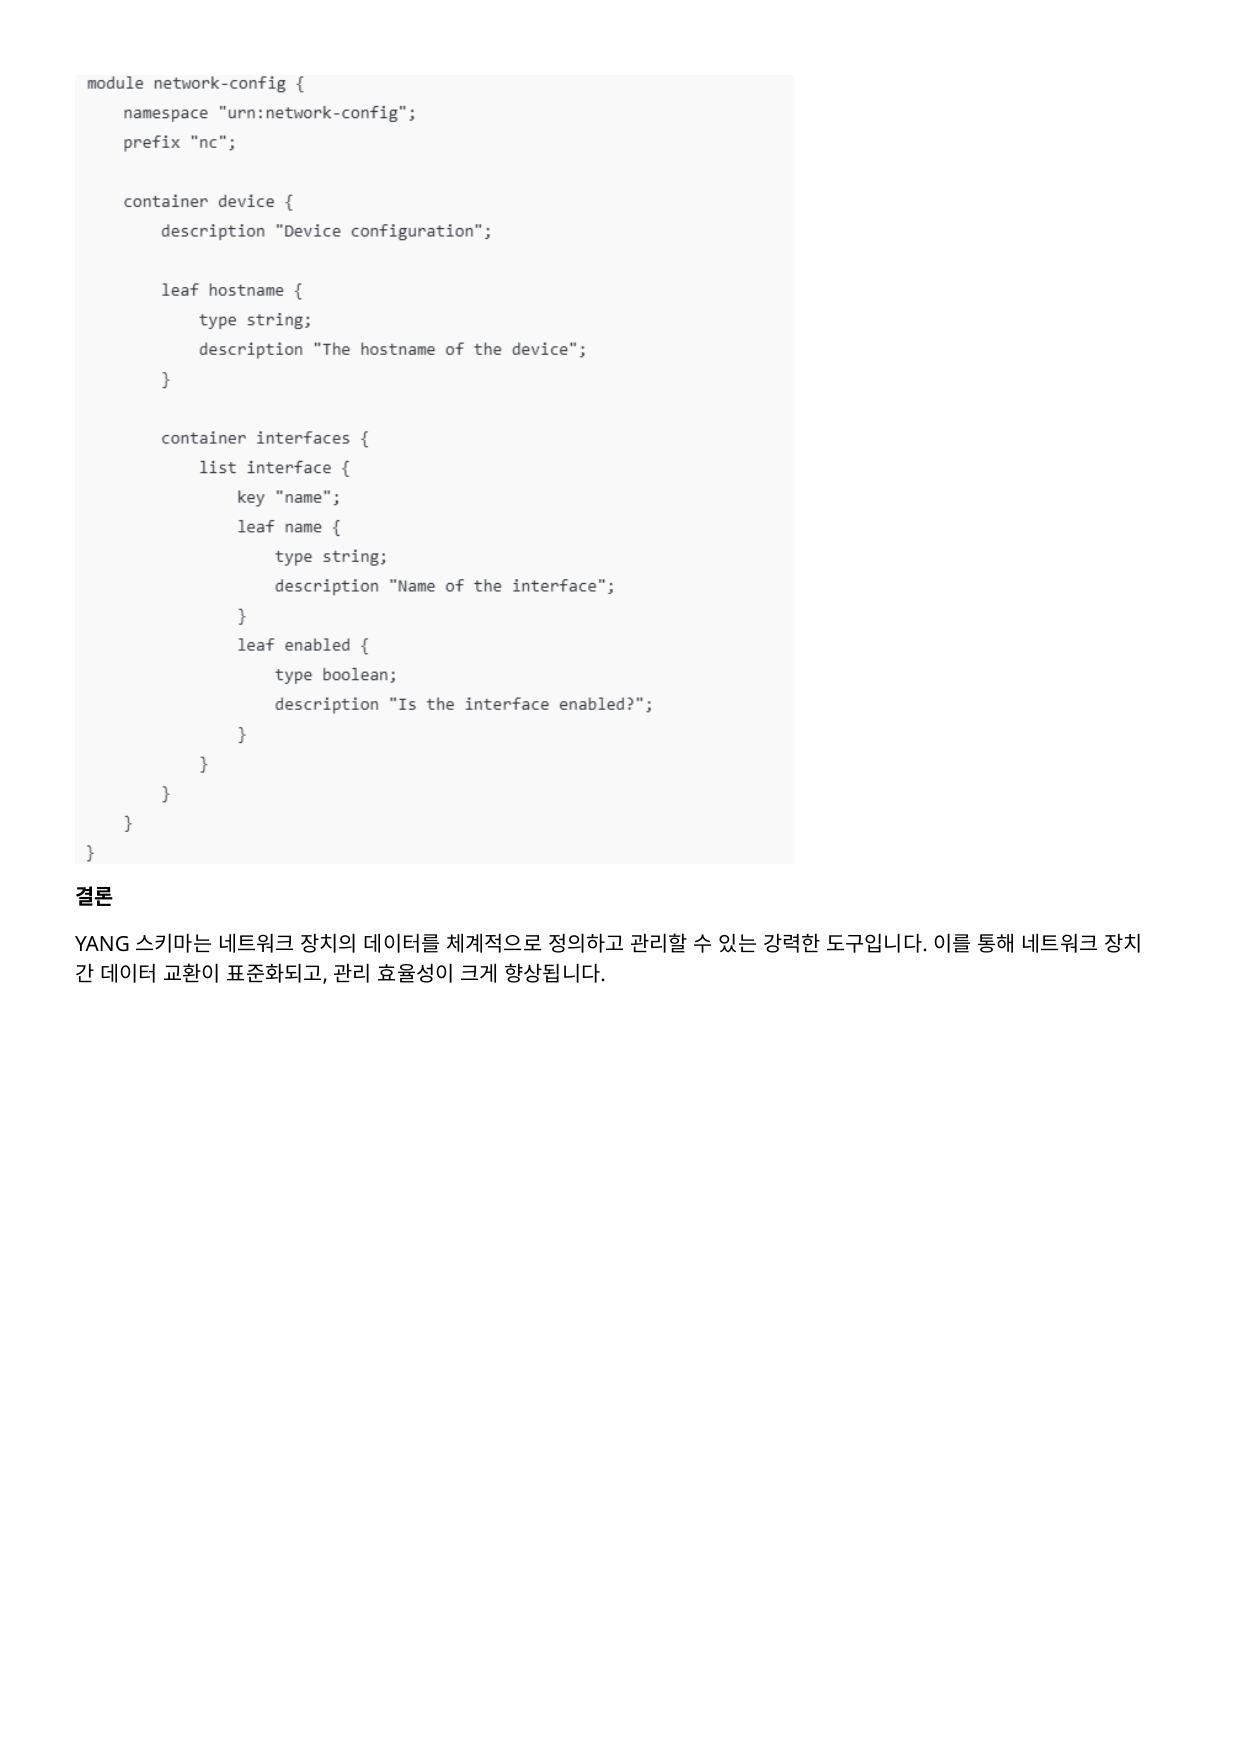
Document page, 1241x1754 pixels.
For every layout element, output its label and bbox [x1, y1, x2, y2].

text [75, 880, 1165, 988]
picture [75, 75, 795, 864]
